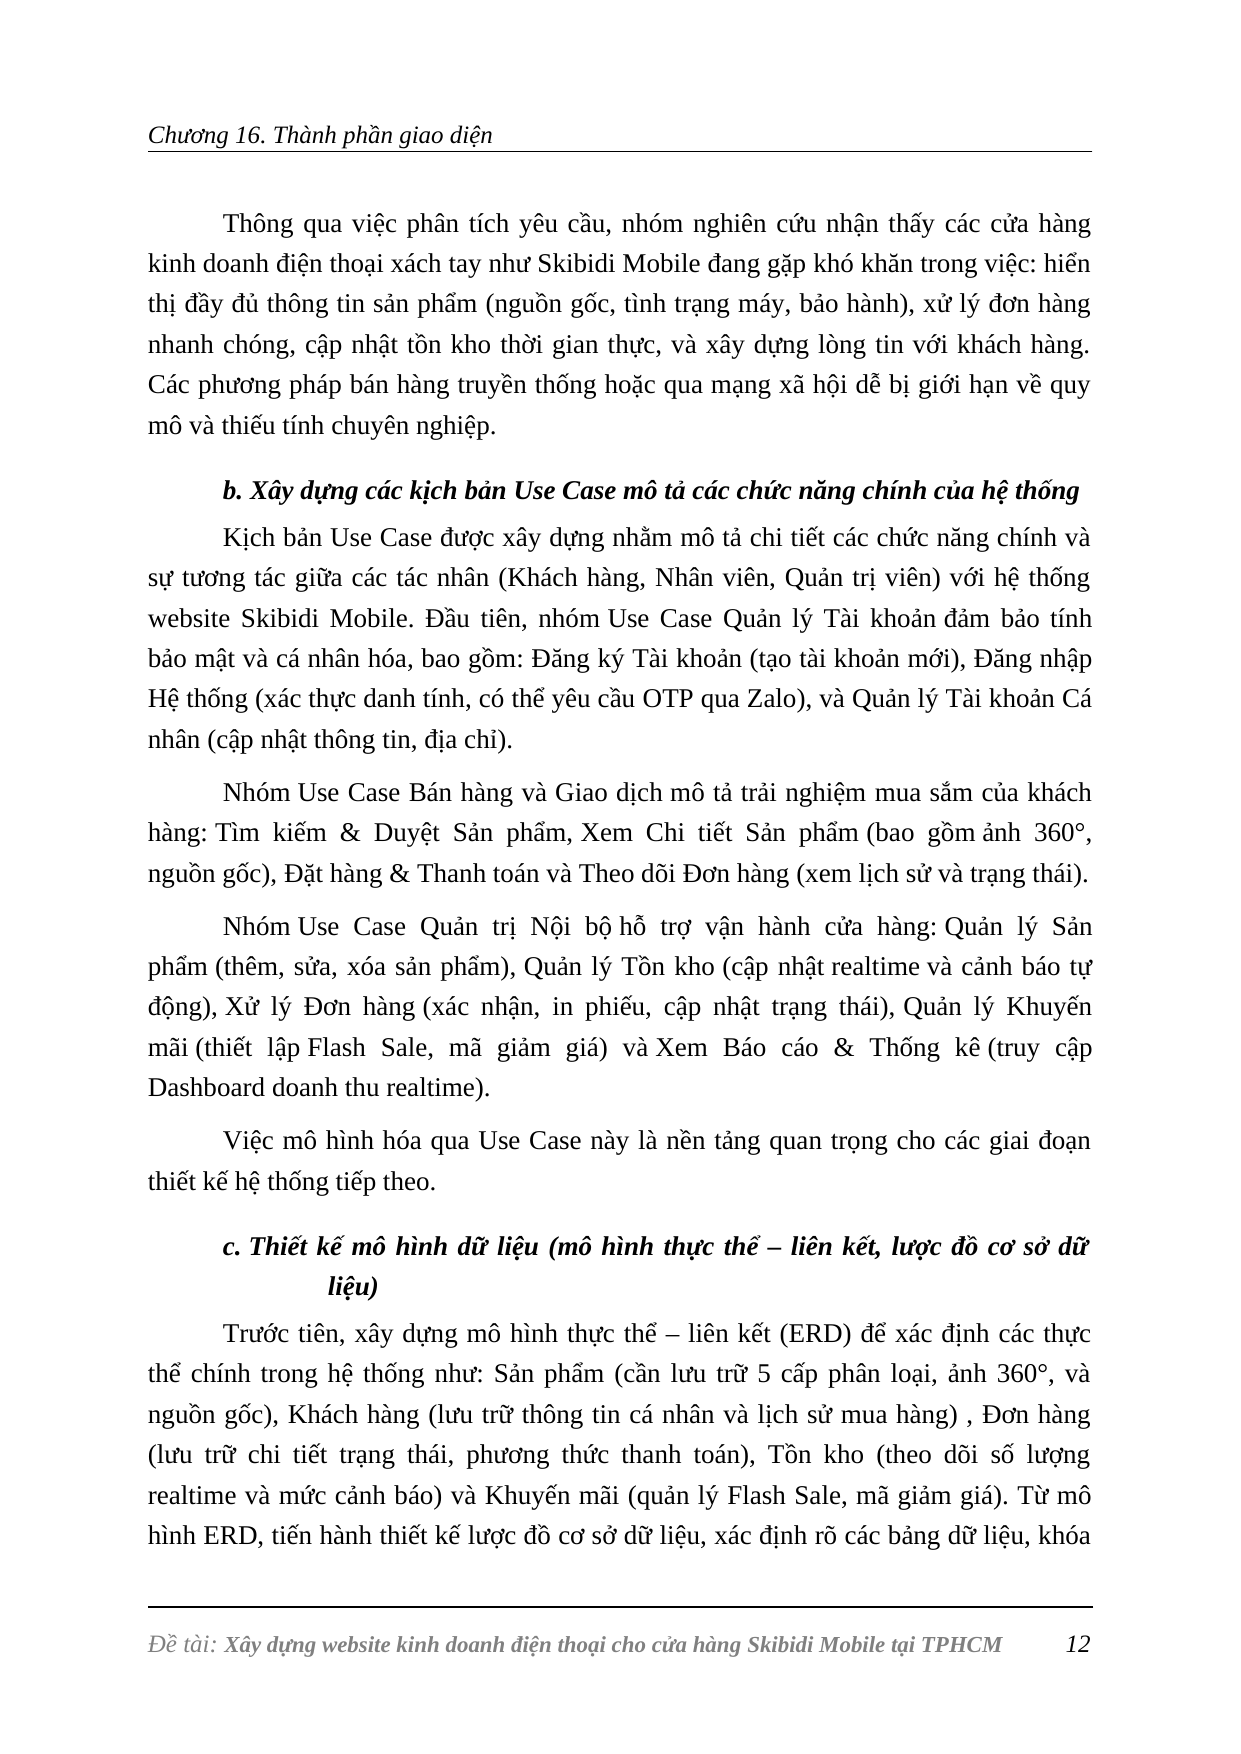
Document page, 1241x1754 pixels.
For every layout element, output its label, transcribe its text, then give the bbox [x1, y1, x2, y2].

subtitle Thiết kế mô hình dữ liệu (mô hình thực thể – liên kết, lược đồ cơ sở dữ liệu) [223, 1230, 1092, 1302]
text Nhóm Use Case Bán hàng và Giao dịch mô tả trải nghiệm mua sắm của khách hàng: Tìm kiếm & Duyệt Sản phẩm, Xem Chi tiết Sản phẩm (bao gồm ảnh 360°, nguồn gốc), Đặt hàng & Thanh toán và Theo dõi Đơn hàng (xem lịch sử và trạng thái). [148, 776, 1092, 888]
text Kịch bản Use Case được xây dựng nhằm mô tả chi tiết các chức năng chính và sự tương tác giữa các tác nhân (Khách hàng, Nhân viên, Quản trị viên) với hệ thống website Skibidi Mobile. Đầu tiên, nhóm Use Case Quản lý Tài khoản đảm bảo tính bảo mật và cá nhân hóa, bao gồm: Đăng ký Tài khoản (tạo tài khoản mới), Đăng nhập Hệ thống (xác thực danh tính, có thể yêu cầu OTP qua Zalo), và Quản lý Tài khoản Cá nhân (cập nhật thông tin, địa chỉ). [148, 521, 1092, 754]
text Thông qua việc phân tích yêu cầu, nhóm nghiên cứu nhận thấy các cửa hàng kinh doanh điện thoại xách tay như Skibidi Mobile đang gặp khó khăn trong việc: hiển thị đầy đủ thông tin sản phẩm (nguồn gốc, tình trạng máy, bảo hành), xử lý đơn hàng nhanh chóng, cập nhật tồn kho thời gian thực, và xây dựng lòng tin với khách hàng. Các phương pháp bán hàng truyền thống hoặc qua mạng xã hội dễ bị giới hạn về quy mô và thiếu tính chuyên nghiệp. [148, 207, 1092, 440]
text Việc mô hình hóa qua Use Case này là nền tảng quan trọng cho các giai đoạn thiết kế hệ thống tiếp theo. [148, 1124, 1092, 1196]
subtitle Xây dựng các kịch bản Use Case mô tả các chức năng chính của hệ thống [223, 474, 1092, 505]
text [148, 1317, 1092, 1550]
text Nhóm Use Case Quản trị Nội bộ hỗ trợ vận hành cửa hàng: Quản lý Sản phẩm (thêm, sửa, xóa sản phẩm), Quản lý Tồn kho (cập nhật realtime và cảnh báo tự động), Xử lý Đơn hàng (xác nhận, in phiếu, cập nhật trạng thái), Quản lý Khuyến mãi (thiết lập Flash Sale, mã giảm giá) và Xem Báo cáo & Thống kê (truy cập Dashboard doanh thu realtime). [148, 910, 1092, 1102]
